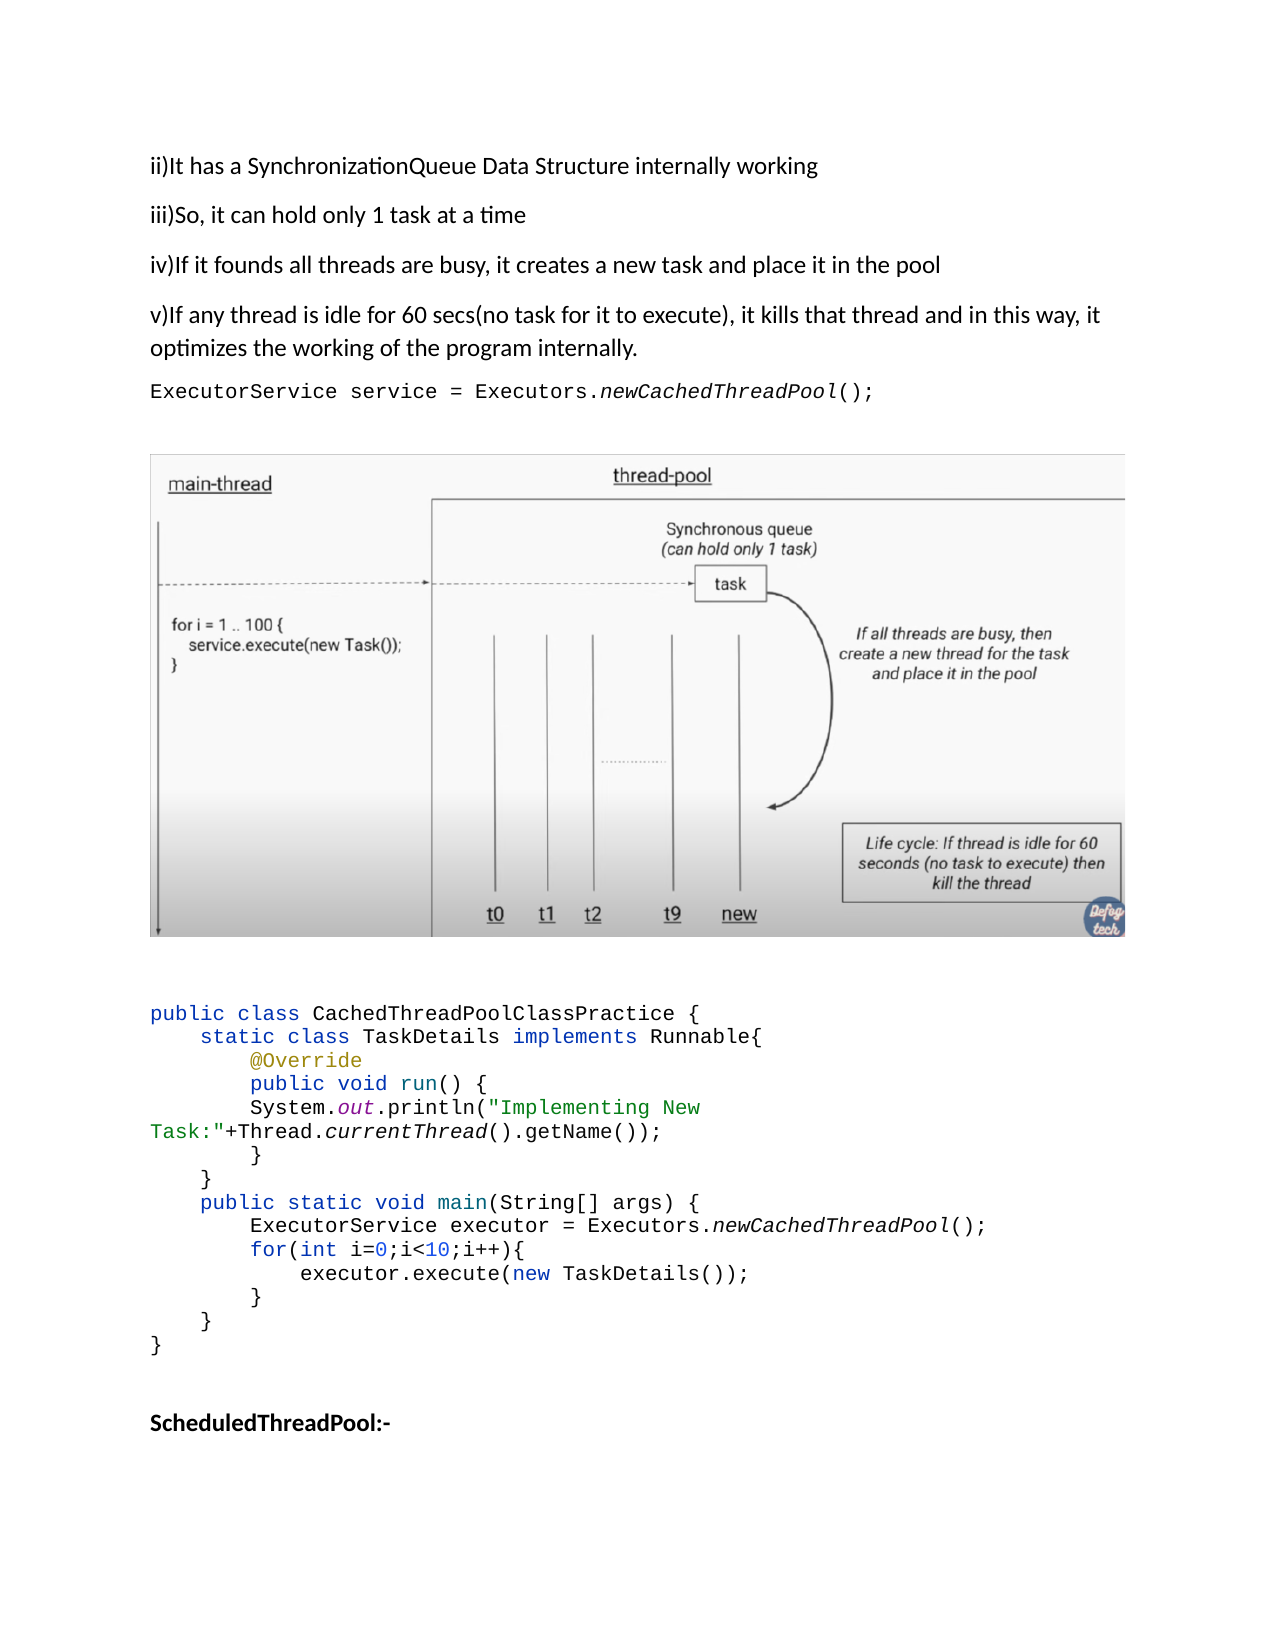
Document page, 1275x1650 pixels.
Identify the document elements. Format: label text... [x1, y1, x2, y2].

text iii)So, it can hold only 1 task at a time [150, 199, 1125, 230]
text ii)It has a SynchronizationQueue Data Structure internally working [150, 150, 1125, 181]
text ScheduledThreadPool:- [150, 1407, 1125, 1437]
text ExecutorService service = Executors.newCachedThreadPool(); [150, 381, 1125, 405]
text public class CachedThreadPoolClassPractice { static class TaskDetails implements Runnable{ @Override public void run() { System.out.println("Implementing New Task:"+Thread.currentThread().getName()); } } public static void main(String[] args) { ExecutorService executor = Executors.newCachedThreadPool(); for(int i=0;i<10;i++){ executor.execute(new TaskDetails()); } } } [150, 1002, 1125, 1357]
text v)If any thread is idle for 60 secs(no task for it to execute), it kills that thread and in this way, it optimizes the working of the program internally. [150, 299, 1125, 362]
picture [150, 454, 1125, 937]
text iv)If it founds all threads are busy, it creates a new task and place it in the pool [150, 249, 1125, 280]
